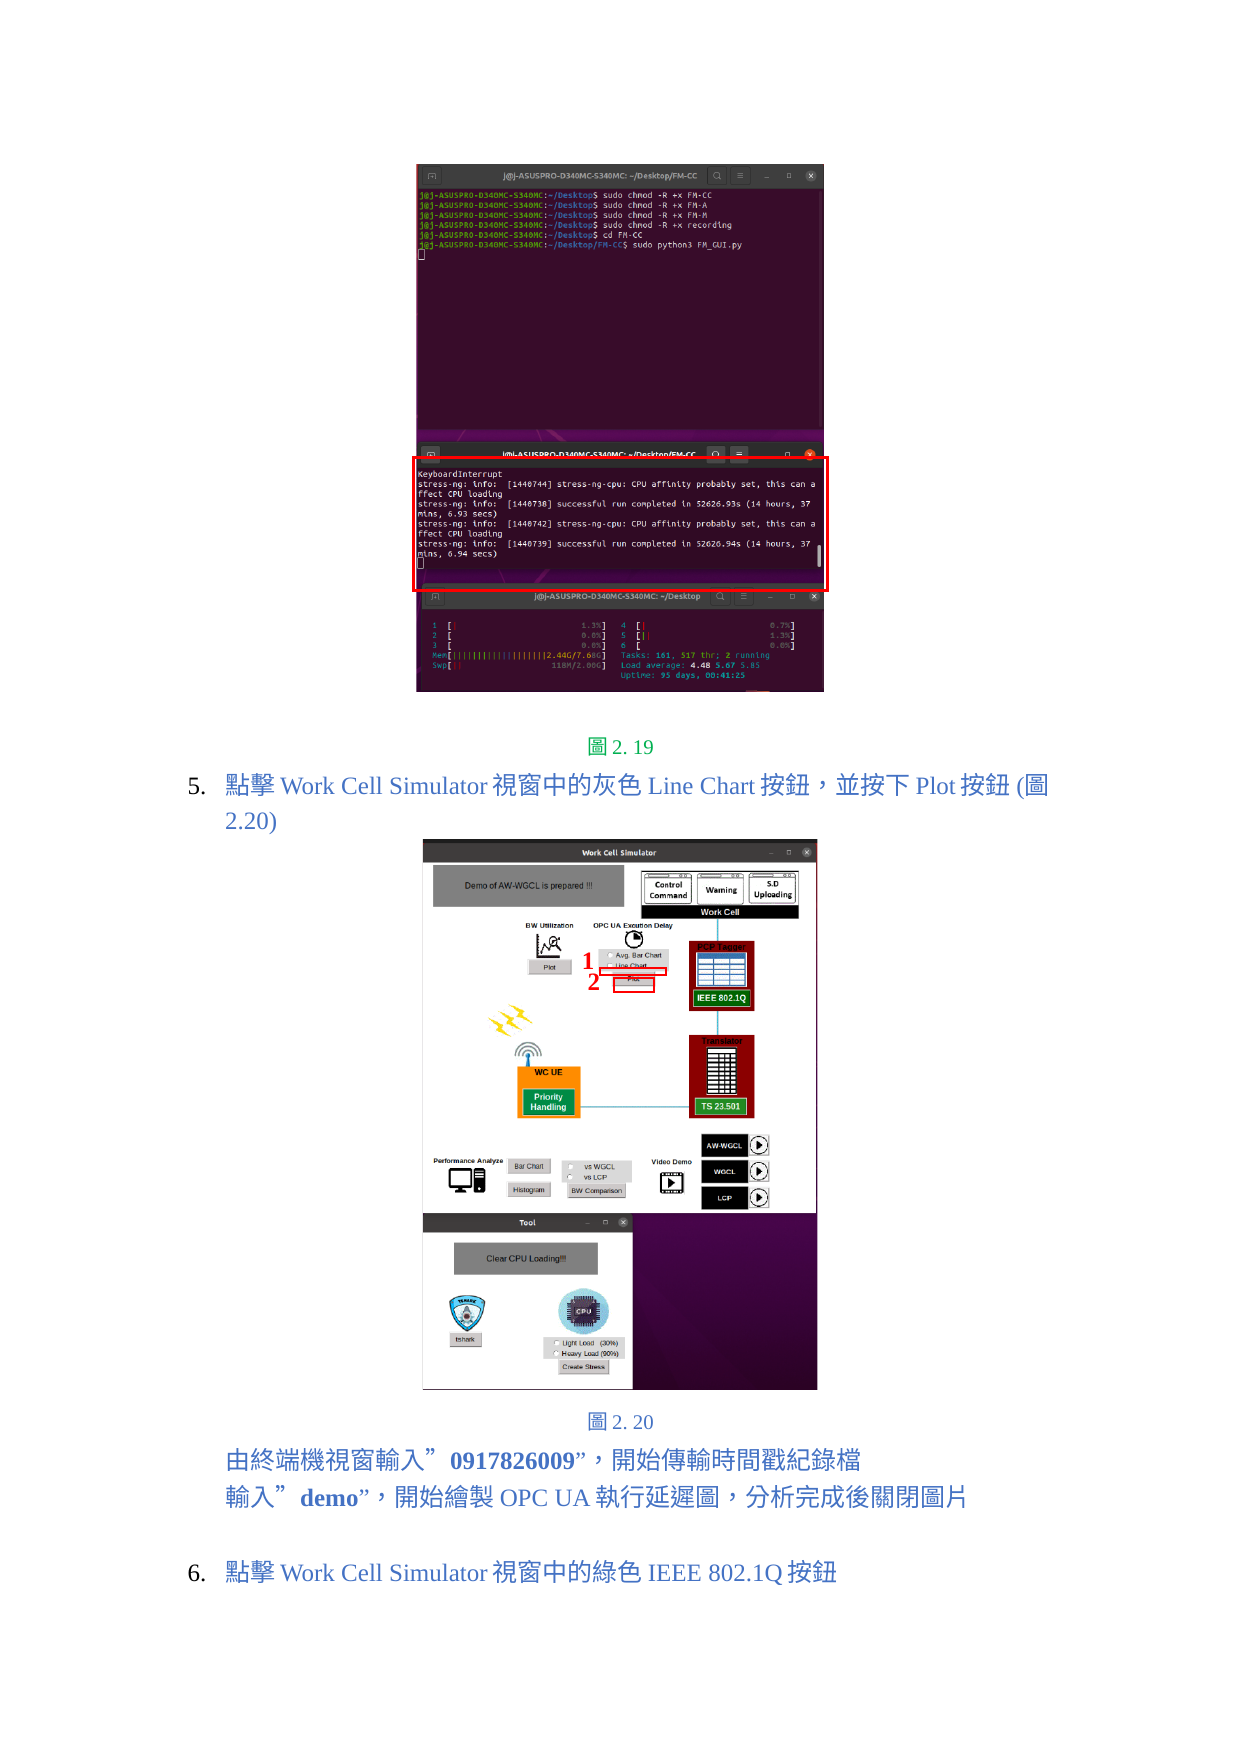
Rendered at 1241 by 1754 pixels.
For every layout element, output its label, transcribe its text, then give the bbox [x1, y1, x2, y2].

picture [422, 839, 818, 1390]
picture [416, 592, 824, 692]
text 輸入”demo”，開始繪製OPC UA執行延遲圖，分析完成後關閉圖片 [225, 1477, 1053, 1514]
text 由終端機視窗輸入”0917826009”，開始傳輸時間戳紀錄檔 [225, 1439, 1053, 1477]
picture [416, 459, 824, 589]
text 圖2. 20 [187, 1402, 1053, 1439]
list 點擊Work Cell Simulator視窗中的灰色Line Chart按鈕，並按下Plot按鈕 (圖2.20) [187, 764, 1053, 839]
list 點擊Work Cell Simulator視窗中的綠色IEEE 802.1Q按鈕 [187, 1552, 1053, 1589]
text 圖2. 19 [187, 727, 1053, 764]
picture [416, 164, 824, 456]
